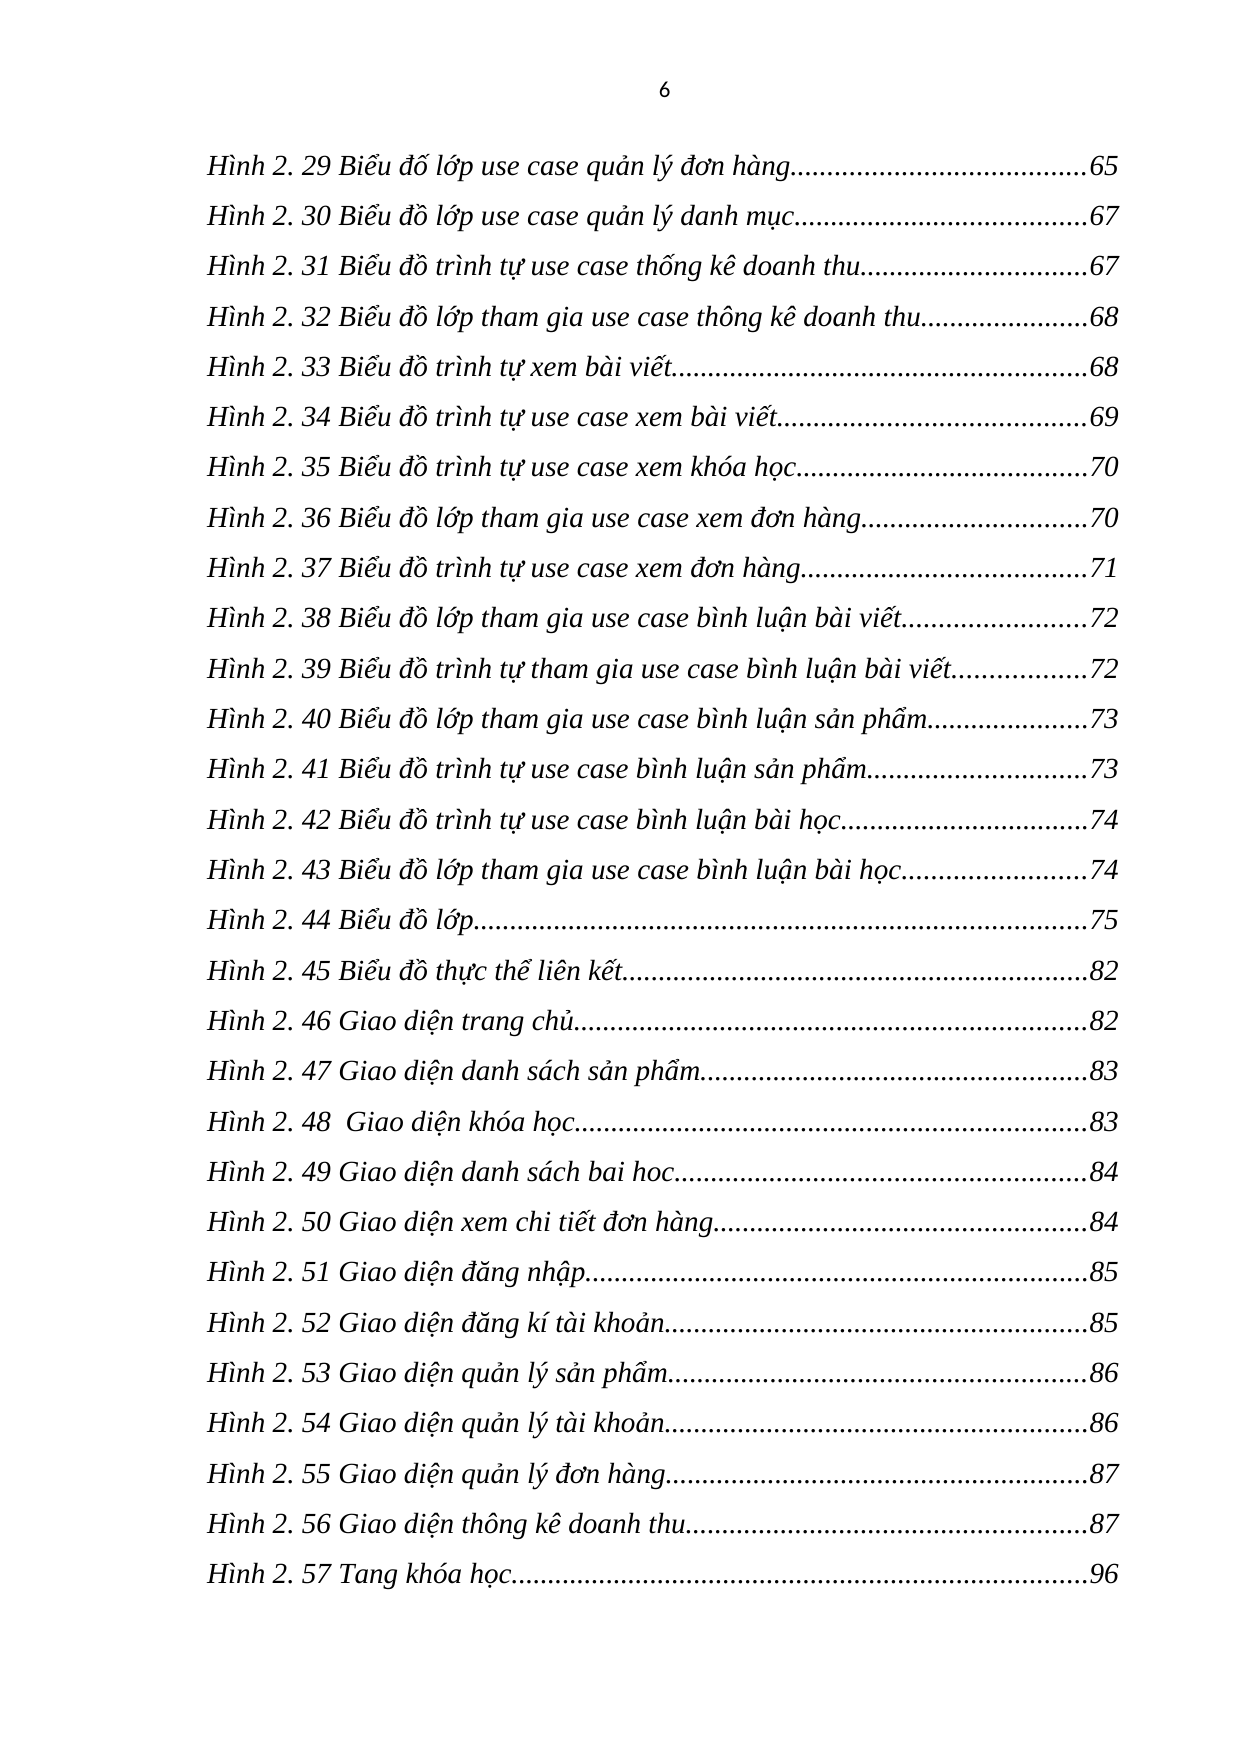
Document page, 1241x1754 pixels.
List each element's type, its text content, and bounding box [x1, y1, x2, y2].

text Hình 2. 57 Tang khóa học 96 [207, 1556, 1122, 1590]
text Hình 2. 30 Biểu đồ lớp use case quản lý danh mục 67 [207, 198, 1122, 232]
text Hình 2. 48 Giao diện khóa học 83 [207, 1104, 1122, 1137]
text Hình 2. 56 Giao diện thông kê doanh thu 87 [207, 1506, 1122, 1540]
text Hình 2. 38 Biểu đồ lớp tham gia use case bình luận bài viết 72 [207, 601, 1122, 634]
text Hình 2. 34 Biểu đồ trình tự use case xem bài viết 69 [207, 399, 1122, 433]
text Hình 2. 33 Biểu đồ trình tự xem bài viết 68 [207, 349, 1122, 382]
text Hình 2. 52 Giao diện đăng kí tài khoản 85 [207, 1305, 1122, 1338]
text Hình 2. 41 Biểu đồ trình tự use case bình luận sản phẩm 73 [207, 751, 1122, 785]
text Hình 2. 44 Biểu đồ lớp 75 [207, 902, 1122, 936]
text Hình 2. 55 Giao diện quản lý đơn hàng 87 [207, 1456, 1122, 1489]
text Hình 2. 47 Giao diện danh sách sản phẩm 83 [207, 1053, 1122, 1087]
text Hình 2. 46 Giao diện trang chủ 82 [207, 1003, 1122, 1037]
text Hình 2. 40 Biểu đồ lớp tham gia use case bình luận sản phẩm 73 [207, 701, 1122, 735]
text Hình 2. 42 Biểu đồ trình tự use case bình luận bài học 74 [207, 802, 1122, 835]
text Hình 2. 32 Biểu đồ lớp tham gia use case thông kê doanh thu 68 [207, 299, 1122, 332]
text Hình 2. 53 Giao diện quản lý sản phẩm 86 [207, 1355, 1122, 1389]
text Hình 2. 51 Giao diện đăng nhập 85 [207, 1254, 1122, 1288]
text Hình 2. 49 Giao diện danh sách bai hoc 84 [207, 1154, 1122, 1187]
text Hình 2. 43 Biểu đồ lớp tham gia use case bình luận bài học 74 [207, 852, 1122, 886]
text Hình 2. 45 Biểu đồ thực thể liên kết 82 [207, 953, 1122, 986]
text Hình 2. 36 Biểu đồ lớp tham gia use case xem đơn hàng 70 [207, 500, 1122, 533]
text Hình 2. 50 Giao diện xem chi tiết đơn hàng 84 [207, 1204, 1122, 1238]
text Hình 2. 35 Biểu đồ trình tự use case xem khóa học 70 [207, 449, 1122, 483]
text Hình 2. 29 Biểu đố lớp use case quản lý đơn hàng 65 [207, 148, 1122, 181]
text Hình 2. 37 Biểu đồ trình tự use case xem đơn hàng 71 [207, 550, 1122, 584]
text Hình 2. 31 Biểu đồ trình tự use case thống kê doanh thu 67 [207, 248, 1122, 282]
text Hình 2. 39 Biểu đồ trình tự tham gia use case bình luận bài viết 72 [207, 651, 1122, 684]
text Hình 2. 54 Giao diện quản lý tài khoản 86 [207, 1406, 1122, 1439]
